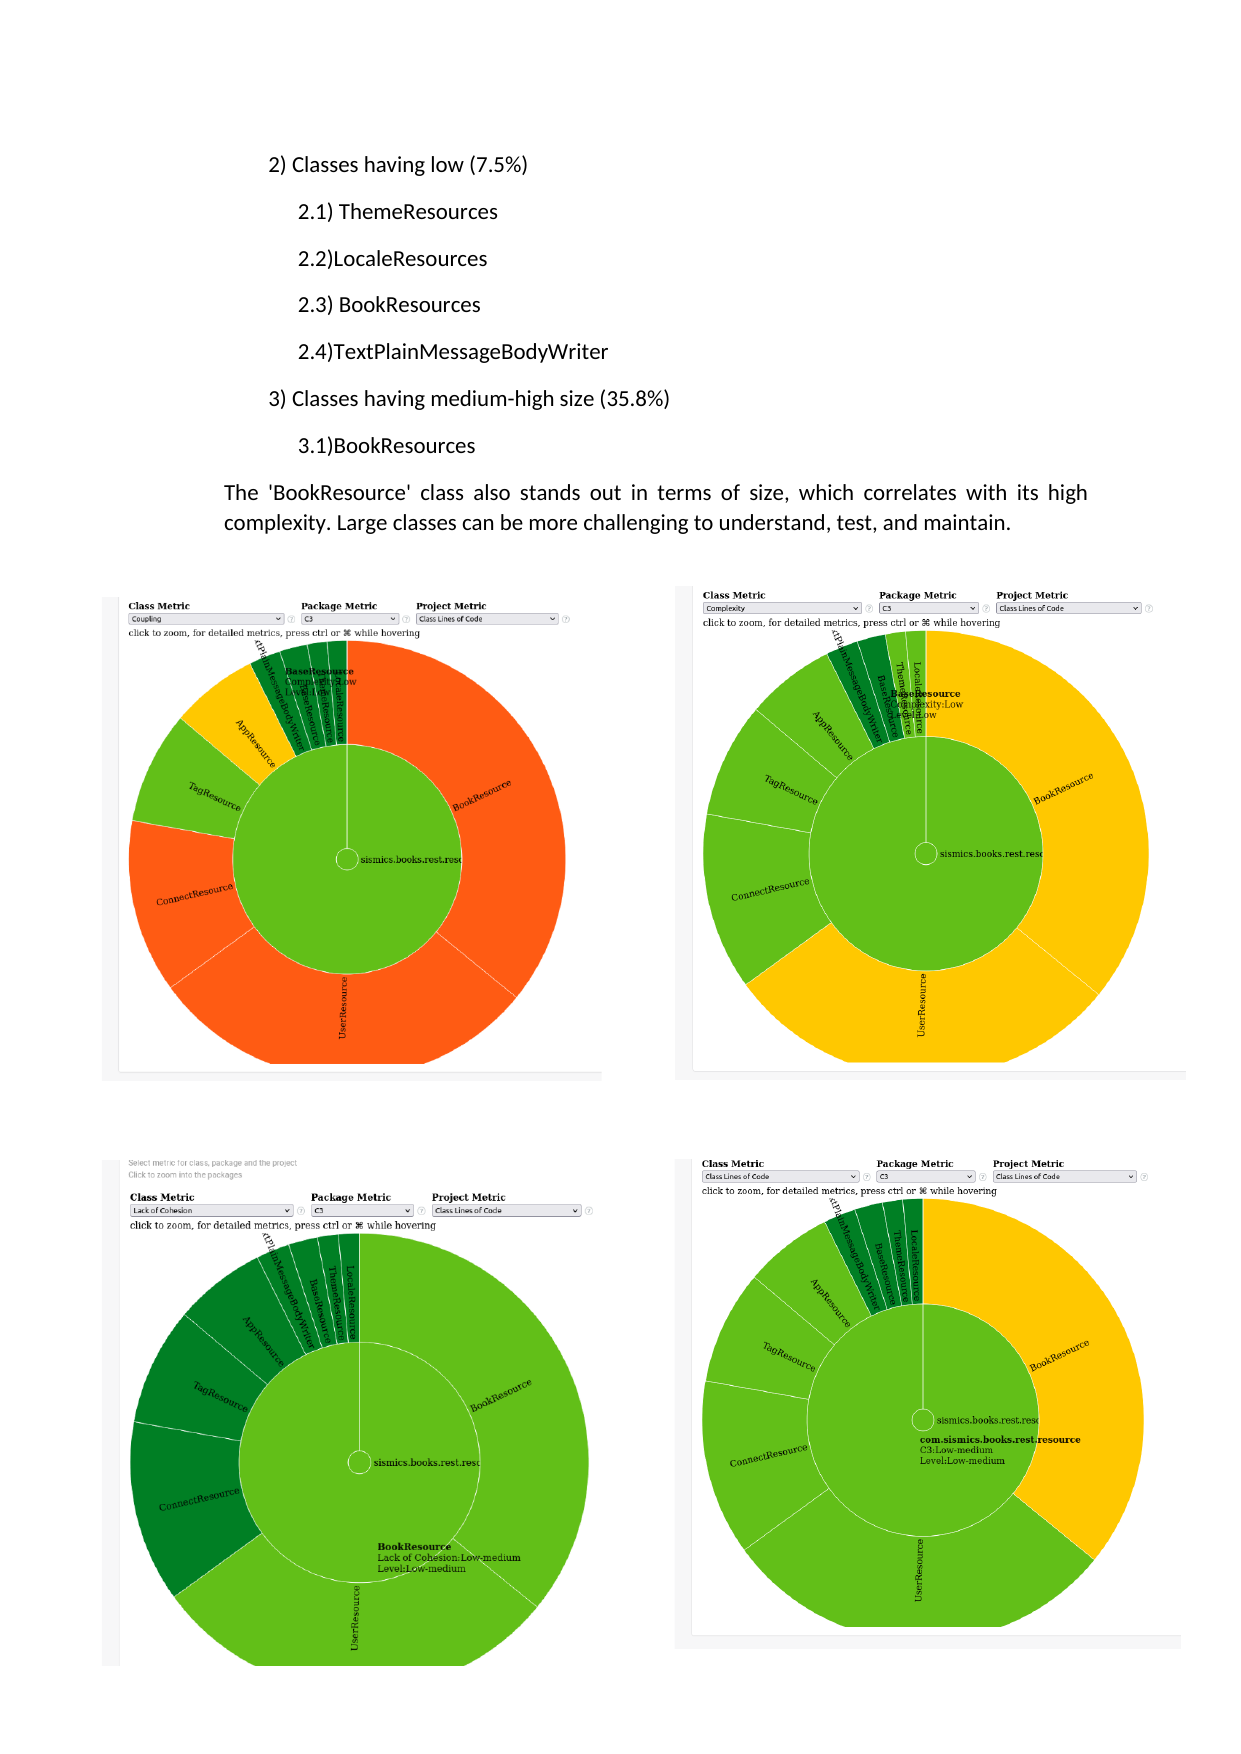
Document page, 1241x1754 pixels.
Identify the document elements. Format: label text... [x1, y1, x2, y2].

text The 'BookResource' class also stands out in terms of size, which correlates with its high complexity. Large classes can be more challenging to understand, test, and maintain. [224, 478, 1090, 536]
picture [674, 1159, 1181, 1649]
text 3.1)BookResources [298, 431, 1090, 459]
text 2.1) ThemeResources [298, 197, 1090, 225]
text 2.3) BookResources [298, 291, 1090, 319]
picture [101, 1160, 627, 1666]
text 3) Classes having medium-high size (35.8%) [268, 384, 1090, 412]
picture [101, 597, 602, 1081]
text 2.2)LocaleResources [298, 244, 1090, 272]
text 2.4)TextPlainMessageBodyWriter [298, 337, 1090, 366]
text 2) Classes having low (7.5%) [268, 150, 1090, 178]
picture [675, 586, 1186, 1080]
